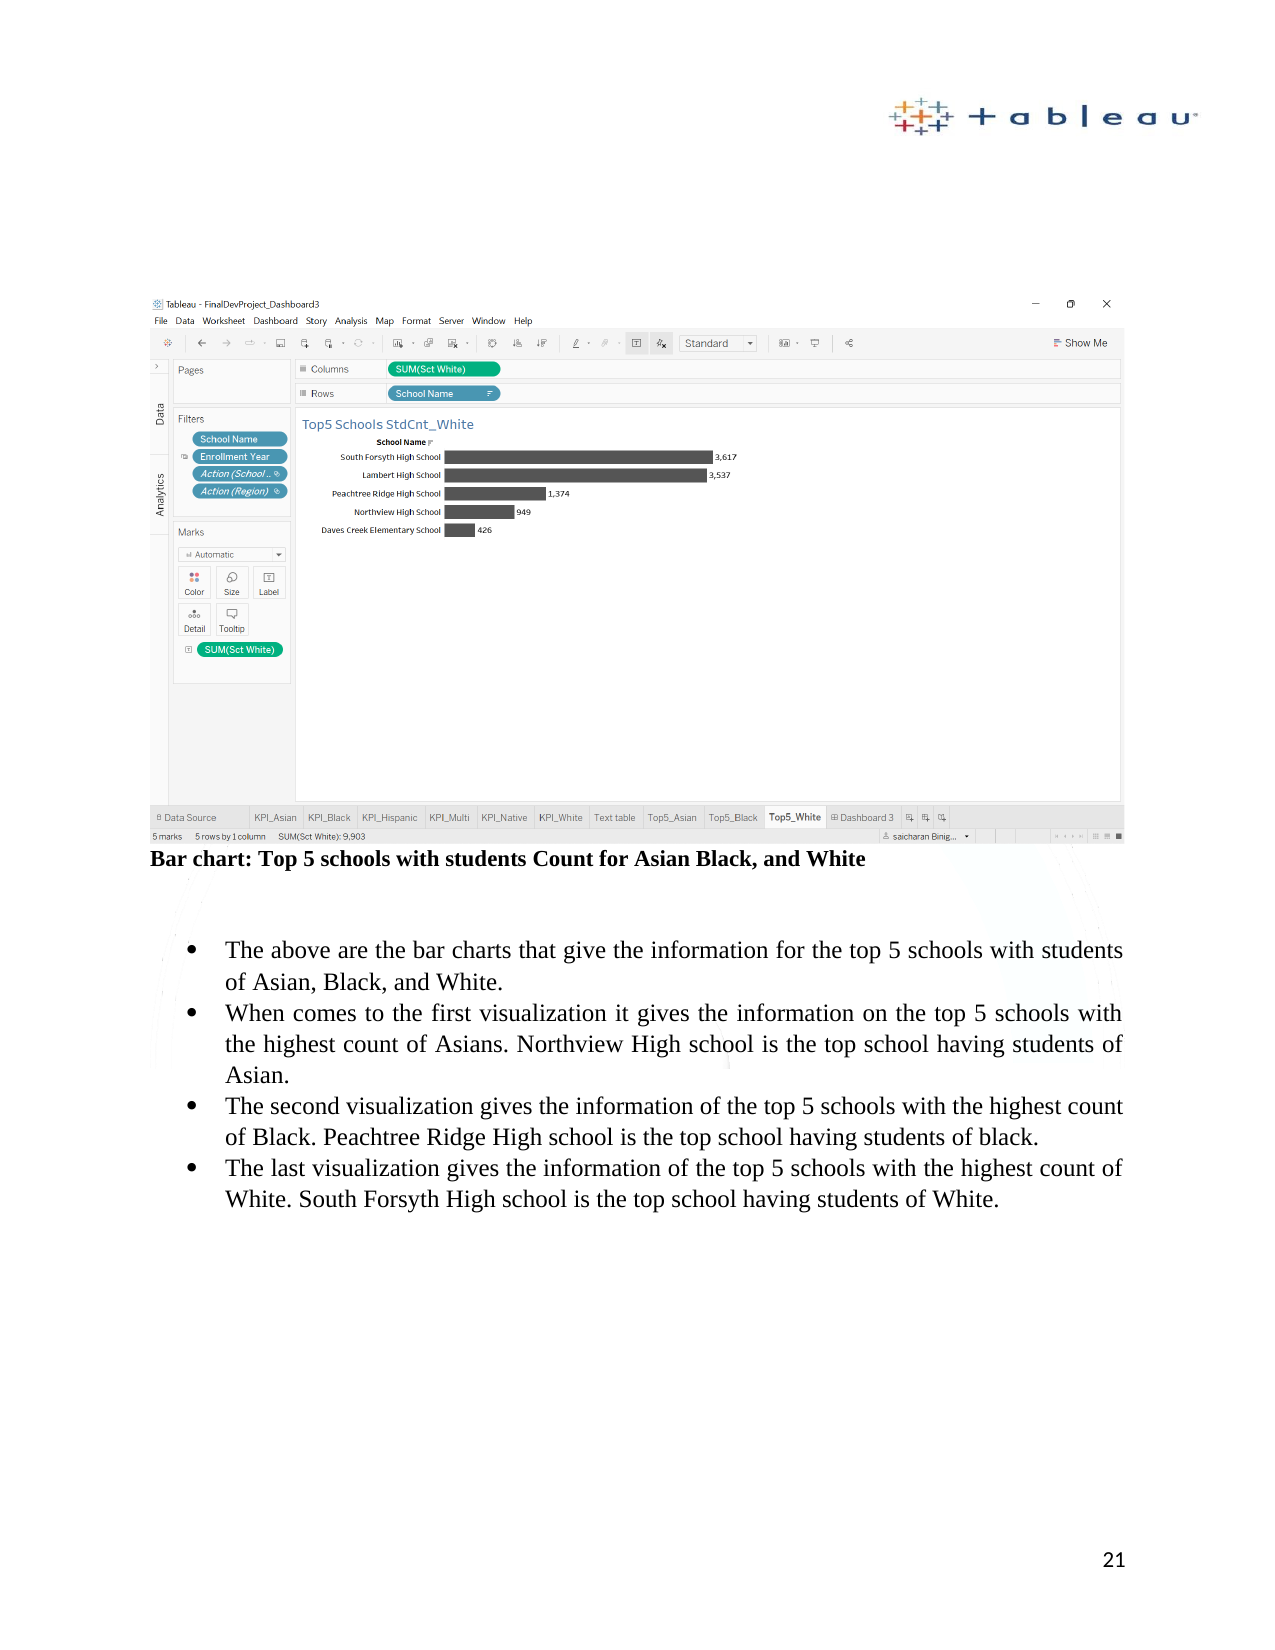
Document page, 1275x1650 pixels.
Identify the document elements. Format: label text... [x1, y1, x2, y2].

list The above are the bar charts that give the information for the top 5 schools with students of Asian, Black, and White. [187, 936, 1124, 995]
picture [882, 51, 1204, 180]
list When comes to the first visualization it gives the information on the top 5 schools with the highest count of Asians. Northview High school is the top school having students of Asian. [187, 998, 1124, 1088]
list The second visualization gives the information of the top 5 schools with the highest count of Black. Peachtree Ridge High school is the top school having students of black. [187, 1091, 1124, 1151]
text Bar chart: Top 5 schools with students Count for Asian Black, and White [150, 844, 1124, 872]
list The last visualization gives the information of the top 5 schools with the highest count of White. South Forsyth High school is the top school having students of White. [187, 1153, 1124, 1213]
picture [150, 295, 1125, 1069]
